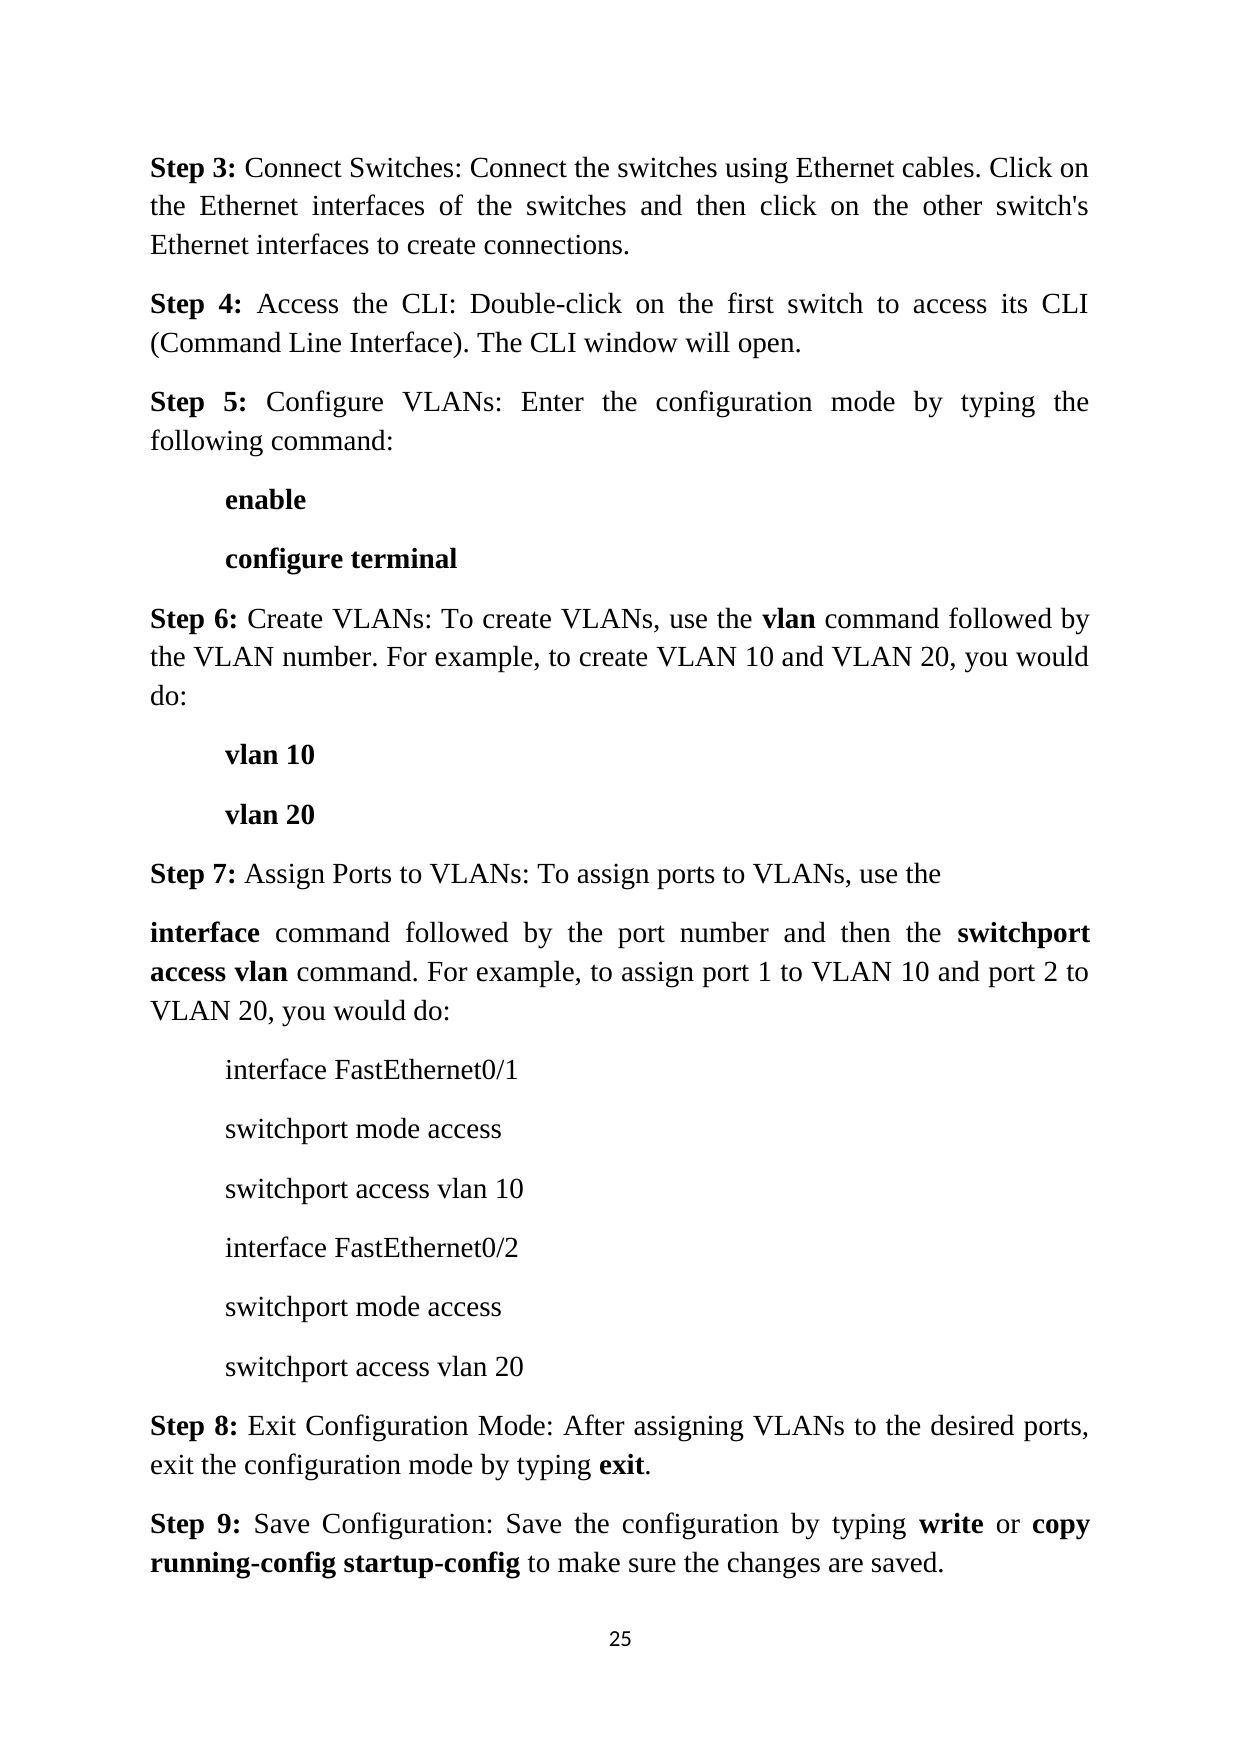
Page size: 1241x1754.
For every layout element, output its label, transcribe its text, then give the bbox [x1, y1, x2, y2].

text Step 5: Configure VLANs: Enter the configuration mode by typing the following command: [150, 384, 1090, 456]
text enable [225, 482, 1090, 516]
text vlan 20 [225, 797, 1090, 830]
text switchport access vlan 20 [225, 1349, 1090, 1382]
text Step 9: Save Configuration: Save the configuration by typing write or copy running-config startup-config to make sure the changes are saved. [150, 1506, 1090, 1578]
text Step 6: Create VLANs: To create VLANs, use the vlan command followed by the VLAN number. For example, to create VLAN 10 and VLAN 20, you would do: [150, 601, 1090, 712]
text interface command followed by the port number and then the switchport access vlan command. For example, to assign port 1 to VLAN 10 and port 2 to VLAN 20, you would do: [150, 916, 1090, 1026]
text configure terminal [225, 542, 1090, 575]
text Step 4: Access the CLI: Double-click on the first switch to access its CLI (Command Line Interface). The CLI window will open. [150, 286, 1090, 358]
text Step 3: Connect Switches: Connect the switches using Ethernet cables. Click on the Ethernet interfaces of the switches and then click on the other switch's Ethernet interfaces to create connections. [150, 150, 1090, 261]
text interface FastEthernet0/2 [225, 1230, 1090, 1264]
text switchport mode access [225, 1111, 1090, 1145]
text switchport mode access [225, 1289, 1090, 1323]
text vlan 10 [225, 737, 1090, 771]
text switchport access vlan 10 [225, 1171, 1090, 1204]
text Step 8: Exit Configuration Mode: After assigning VLANs to the desired ports, exit the configuration mode by typing exit. [150, 1408, 1090, 1480]
text interface FastEthernet0/1 [225, 1052, 1090, 1086]
text Step 7: Assign Ports to VLANs: To assign ports to VLANs, use the [150, 856, 1090, 890]
